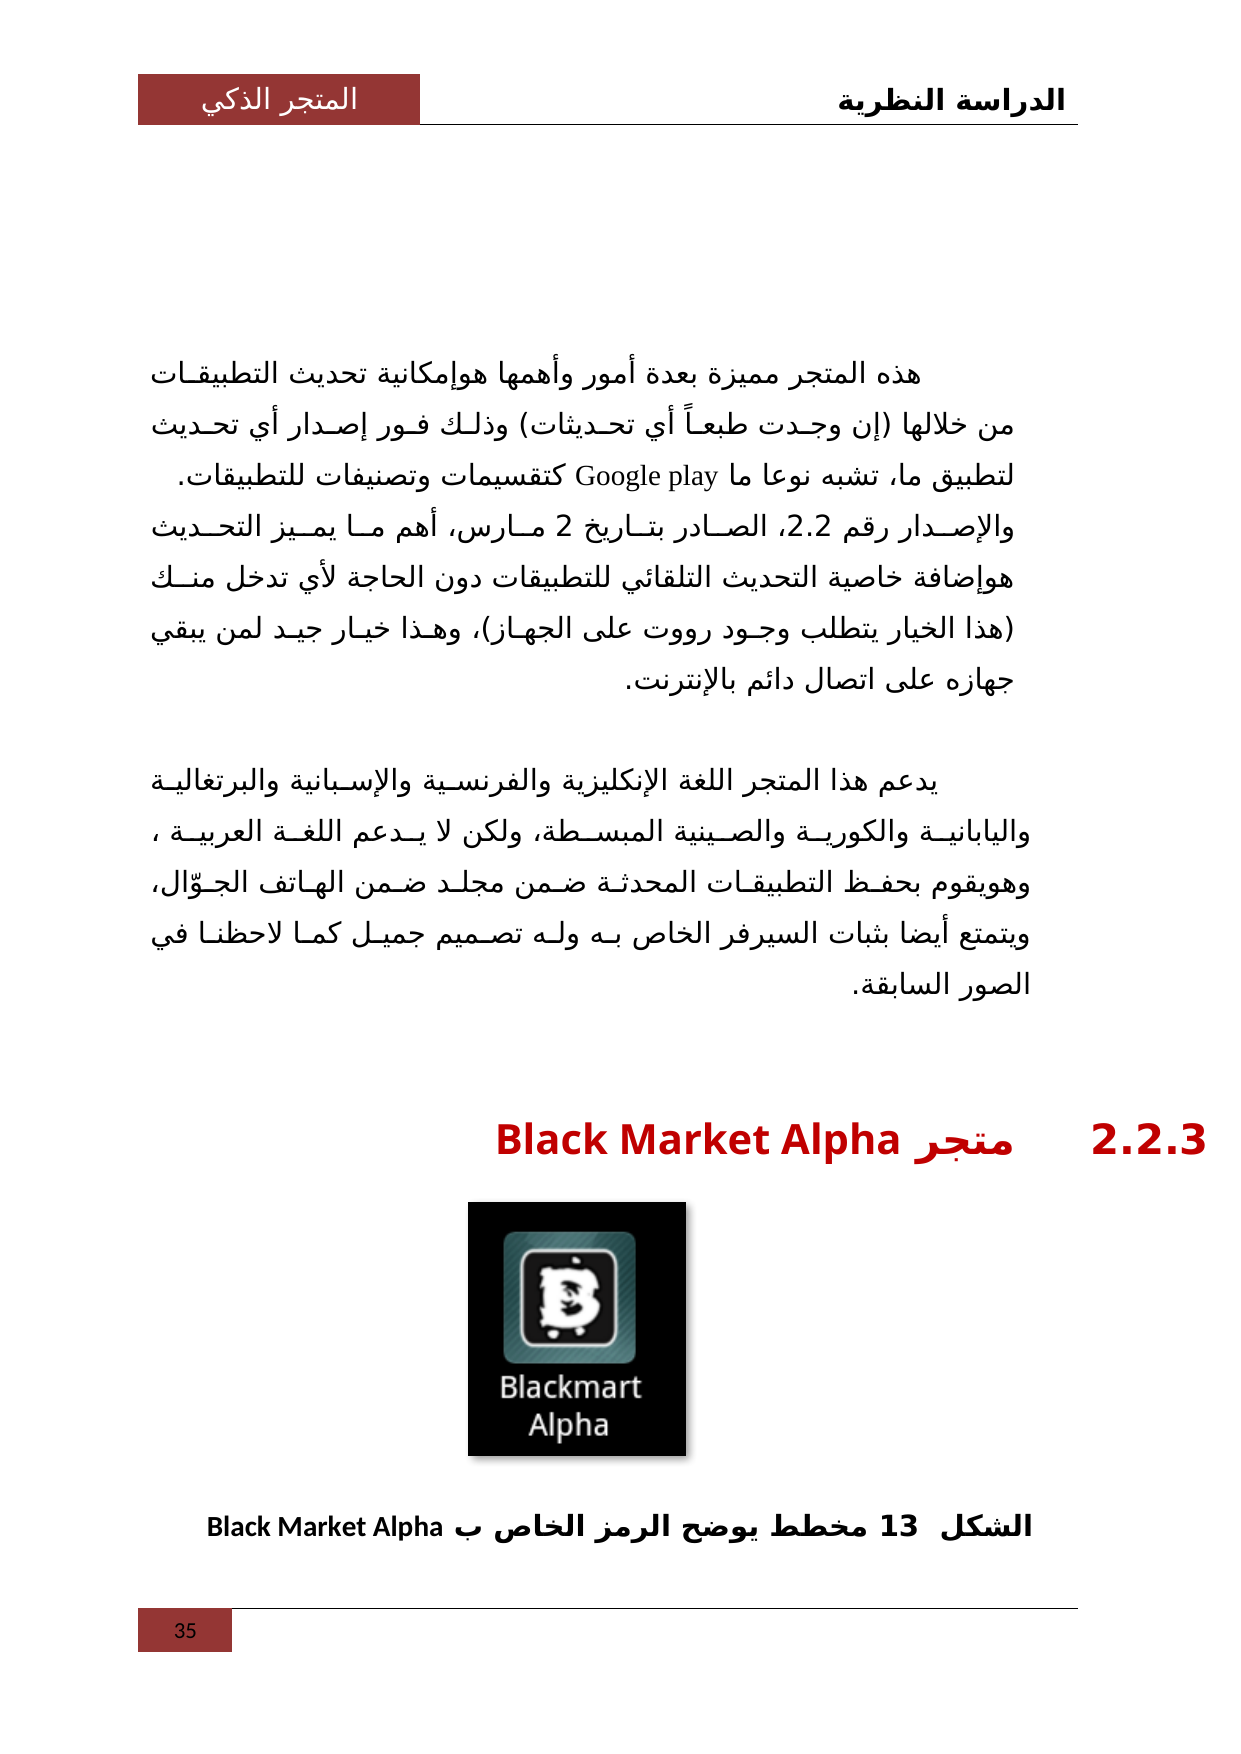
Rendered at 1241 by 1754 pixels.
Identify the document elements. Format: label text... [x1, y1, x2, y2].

list هذه المتجر مميزة بعدة أمور وأهمها هوإمكانية تحديث التطبيقات من خلالها (إن وجدت طبعاً أي تحديثات) وذلك فور إصدار أي تحديث لتطبيق ما، تشبه نوعا ما Google play كتقسيمات وتصنيفات للتطبيقات. [150, 356, 1015, 492]
text الشكل 13 مخطط يوضح الرمز الخاص ب Black Market Alpha [150, 1508, 1090, 1544]
subtitle متجر Black Market Alpha [150, 1110, 1090, 1167]
picture [475, 1208, 679, 1450]
text يدعم هذا المتجر اللغة الإنكليزية والفرنسية والإسبانية والبرتغالية واليابانية والكورية والصينية المبسطة، ولكن لا يدعم اللغة العربية ، وهويقوم بحفظ التطبيقات المحدثة ضمن مجلد ضمن الهاتف الجوّال، ويتمتع أيضا بثبات السيرفر الخاص به وله تصميم جميل كما لاحظنا في الصور السابقة. [150, 763, 1031, 1001]
list والإصدار رقم 2.2، الصادر بتاريخ 2 مارس، أهم ما يميز التحديث هوإضافة خاصية التحديث التلقائي للتطبيقات دون الحاجة لأي تدخل منك (هذا الخيار يتطلب وجود رووت على الجهاز)، وهذا خيار جيد لمن يبقي جهازه على اتصال دائم بالإنترنت. [150, 509, 1015, 696]
